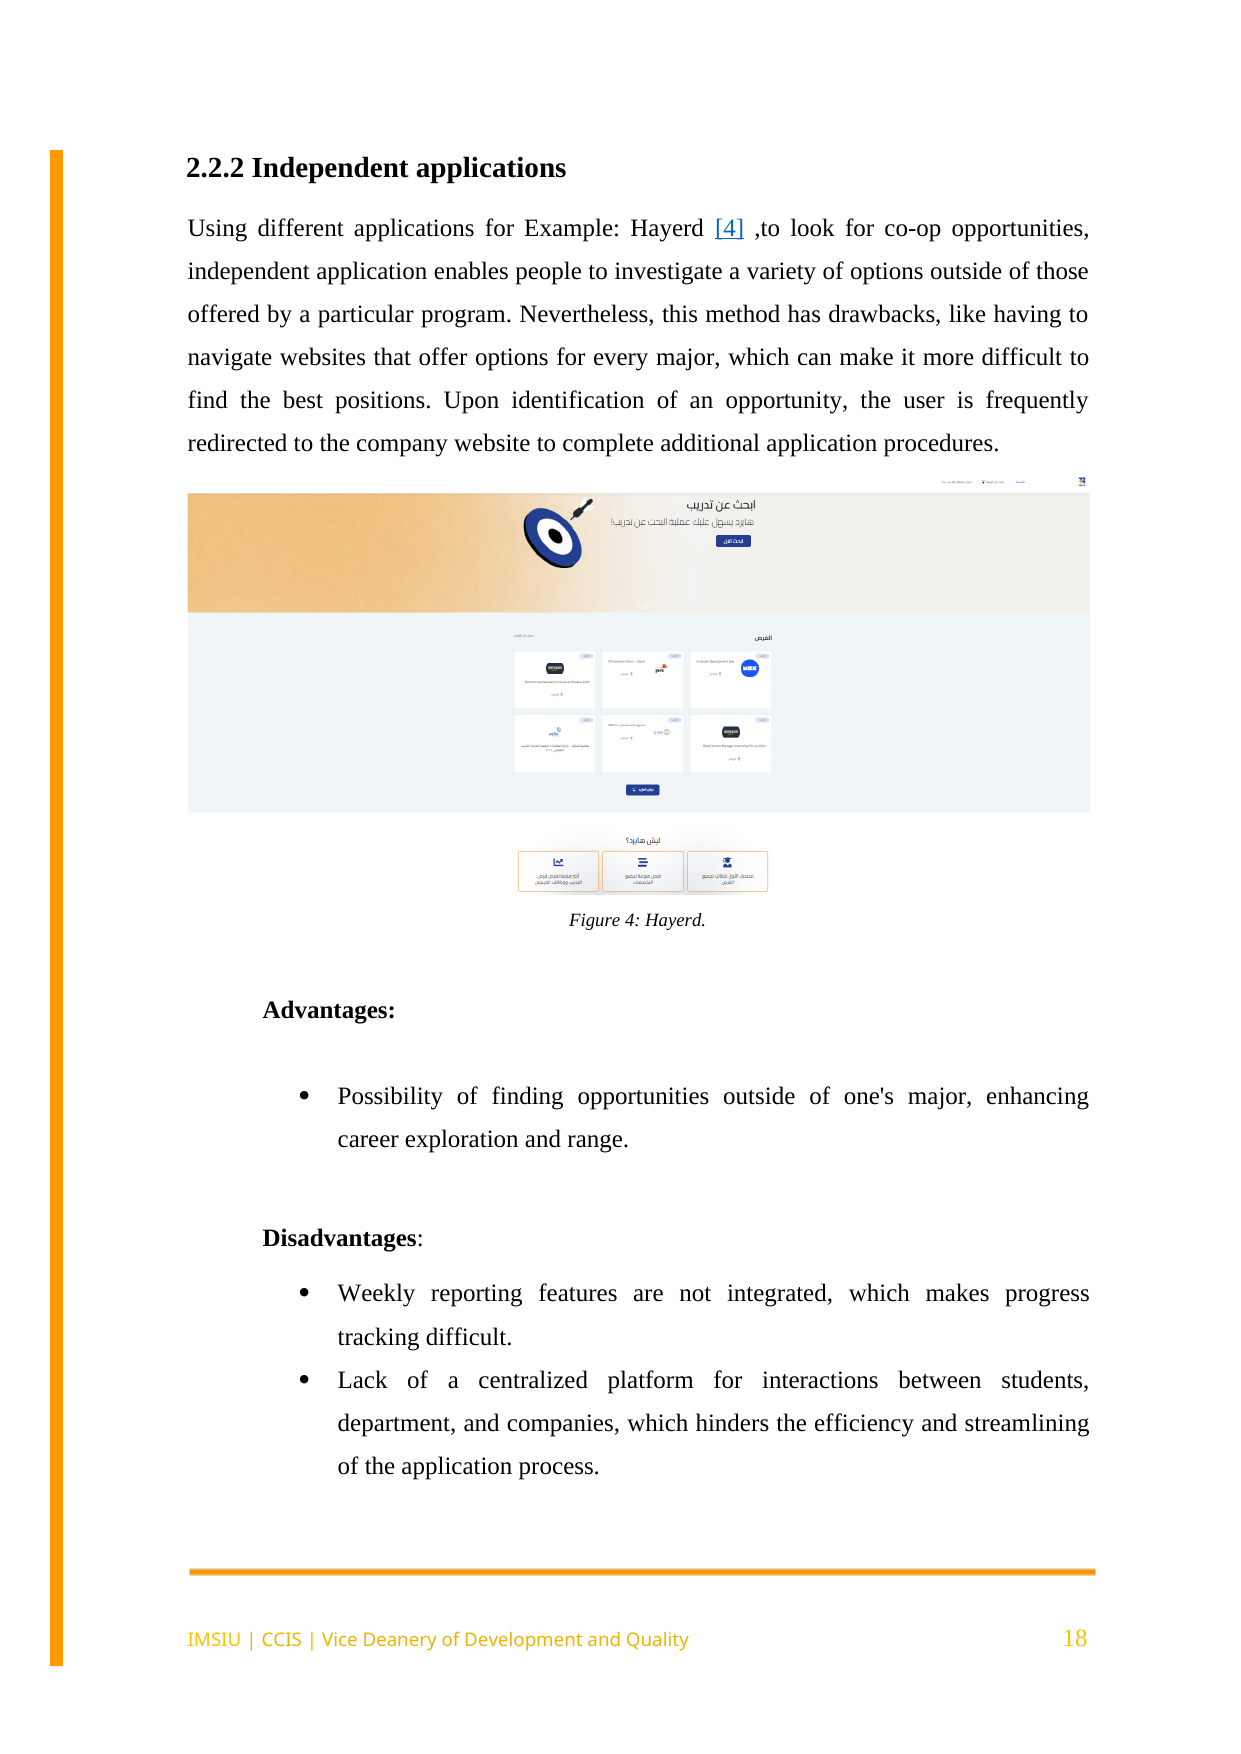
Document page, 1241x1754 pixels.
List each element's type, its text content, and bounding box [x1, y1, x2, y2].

list Lack of a centralized platform for interactions between students, department, and companies, which hinders the efficiency and streamlining of the application process. [300, 1365, 1090, 1480]
text Figure 4: Hayerd. [186, 909, 1090, 931]
text Using different applications for Example: Hayerd [4] ,to look for co-op opportunities, independent application enables people to investigate a variety of options outside of those offered by a particular program. Nevertheless, this method has drawbacks, like having to navigate websites that offer options for every major, which can make it more difficult to find the best positions. Upon identification of an opportunity, the user is frequently redirected to the company website to complete additional application procedures. [187, 213, 1090, 457]
subtitle 2.2.2 Independent applications [186, 150, 1092, 183]
picture [187, 471, 1091, 895]
list Weekly reporting features are not integrated, which makes progress tracking difficult. [300, 1278, 1090, 1350]
text Disadvantages: [187, 1223, 1090, 1252]
picture [187, 1567, 1100, 1576]
text Advantages: [187, 995, 1090, 1023]
list Possibility of finding opportunities outside of one's major, enhancing career exploration and range. [300, 1081, 1090, 1153]
